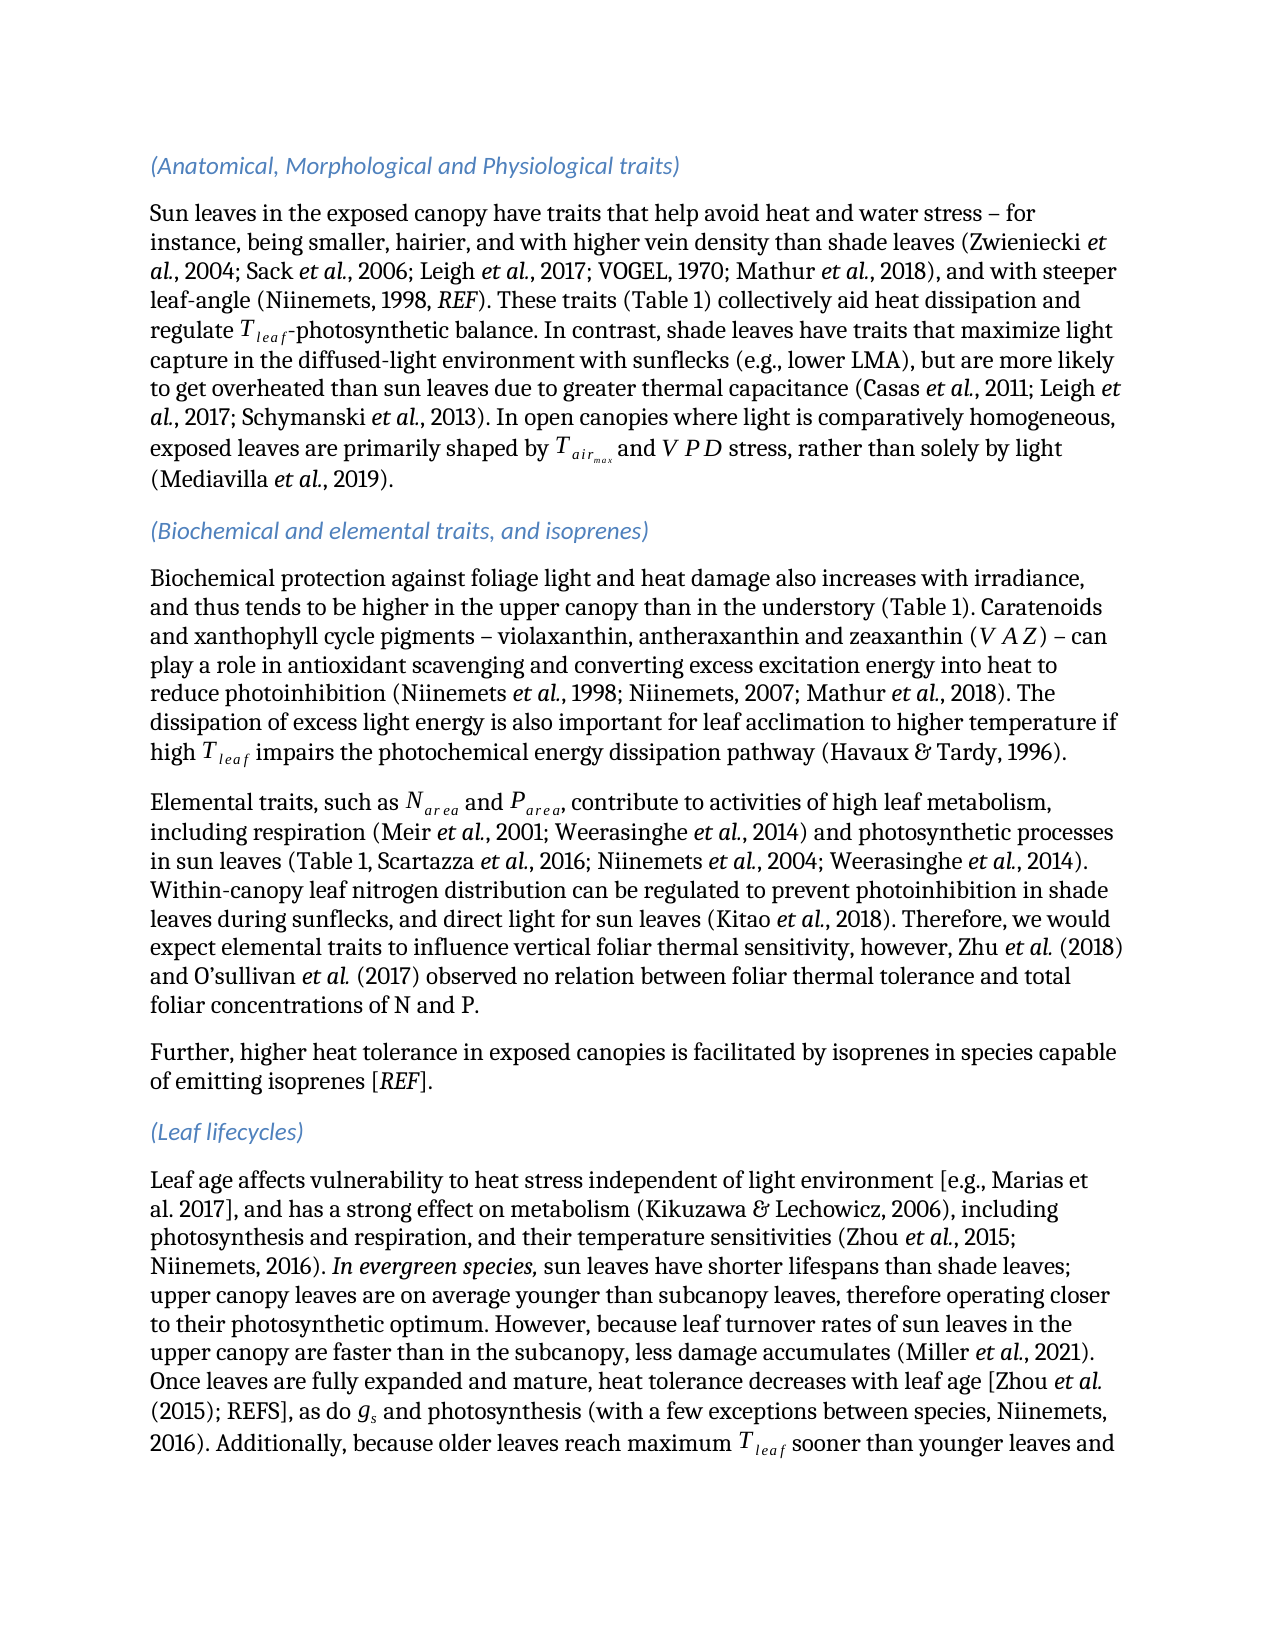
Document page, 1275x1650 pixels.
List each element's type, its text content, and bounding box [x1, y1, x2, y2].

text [150, 1166, 1125, 1458]
text Further, higher heat tolerance in exposed canopies is facilitated by isoprenes in species capable of emitting isoprenes [REF]. [150, 1038, 1125, 1096]
subtitle (Biochemical and elemental traits, and isoprenes) [150, 515, 1125, 546]
subtitle (Anatomical, Morphological and Physiological traits) [150, 150, 1125, 181]
text Elemental traits, such as and , contribute to activities of high leaf metabolism, including respiration (Meir et al., 2001; Weerasinghe et al., 2014) and photosynthetic processes in sun leaves (Table 1, Scartazza et al., 2016; Niinemets et al., 2004; Weerasinghe et al., 2014). Within-canopy leaf nitrogen distribution can be regulated to prevent photoinhibition in shade leaves during sunflecks, and direct light for sun leaves (Kitao et al., 2018). Therefore, we would expect elemental traits to influence vertical foliar thermal sensitivity, however, Zhu et al. (2018) and O’sullivan et al. (2017) observed no relation between foliar thermal tolerance and total foliar concentrations of N and P. [150, 787, 1125, 1019]
subtitle (Leaf lifecycles) [150, 1117, 1125, 1147]
text Biochemical protection against foliage light and heat damage also increases with irradiance, and thus tends to be higher in the upper canopy than in the understory (Table 1). Caratenoids and xanthophyll cycle pigments – violaxanthin, antheraxanthin and zeaxanthin () – can play a role in antioxidant scavenging and converting excess excitation energy into heat to reduce photoinhibition (Niinemets et al., 1998; Niinemets, 2007; Mathur et al., 2018). The dissipation of excess light energy is also important for leaf acclimation to higher temperature if high impairs the photochemical energy dissipation pathway (Havaux & Tardy, 1996). [150, 564, 1125, 768]
text Sun leaves in the exposed canopy have traits that help avoid heat and water stress – for instance, being smaller, hairier, and with higher vein density than shade leaves (Zwieniecki et al., 2004; Sack et al., 2006; Leigh et al., 2017; VOGEL, 1970; Mathur et al., 2018), and with steeper leaf-angle (Niinemets, 1998, REF). These traits (Table 1) collectively aid heat dissipation and regulate -photosynthetic balance. In contrast, shade leaves have traits that maximize light capture in the diffused-light environment with sunflecks (e.g., lower LMA), but are more likely to get overheated than sun leaves due to greater thermal capacitance (Casas et al., 2011; Leigh et al., 2017; Schymanski et al., 2013). In open canopies where light is comparatively homogeneous, exposed leaves are primarily shaped by and stress, rather than solely by light (Mediavilla et al., 2019). [150, 199, 1125, 494]
